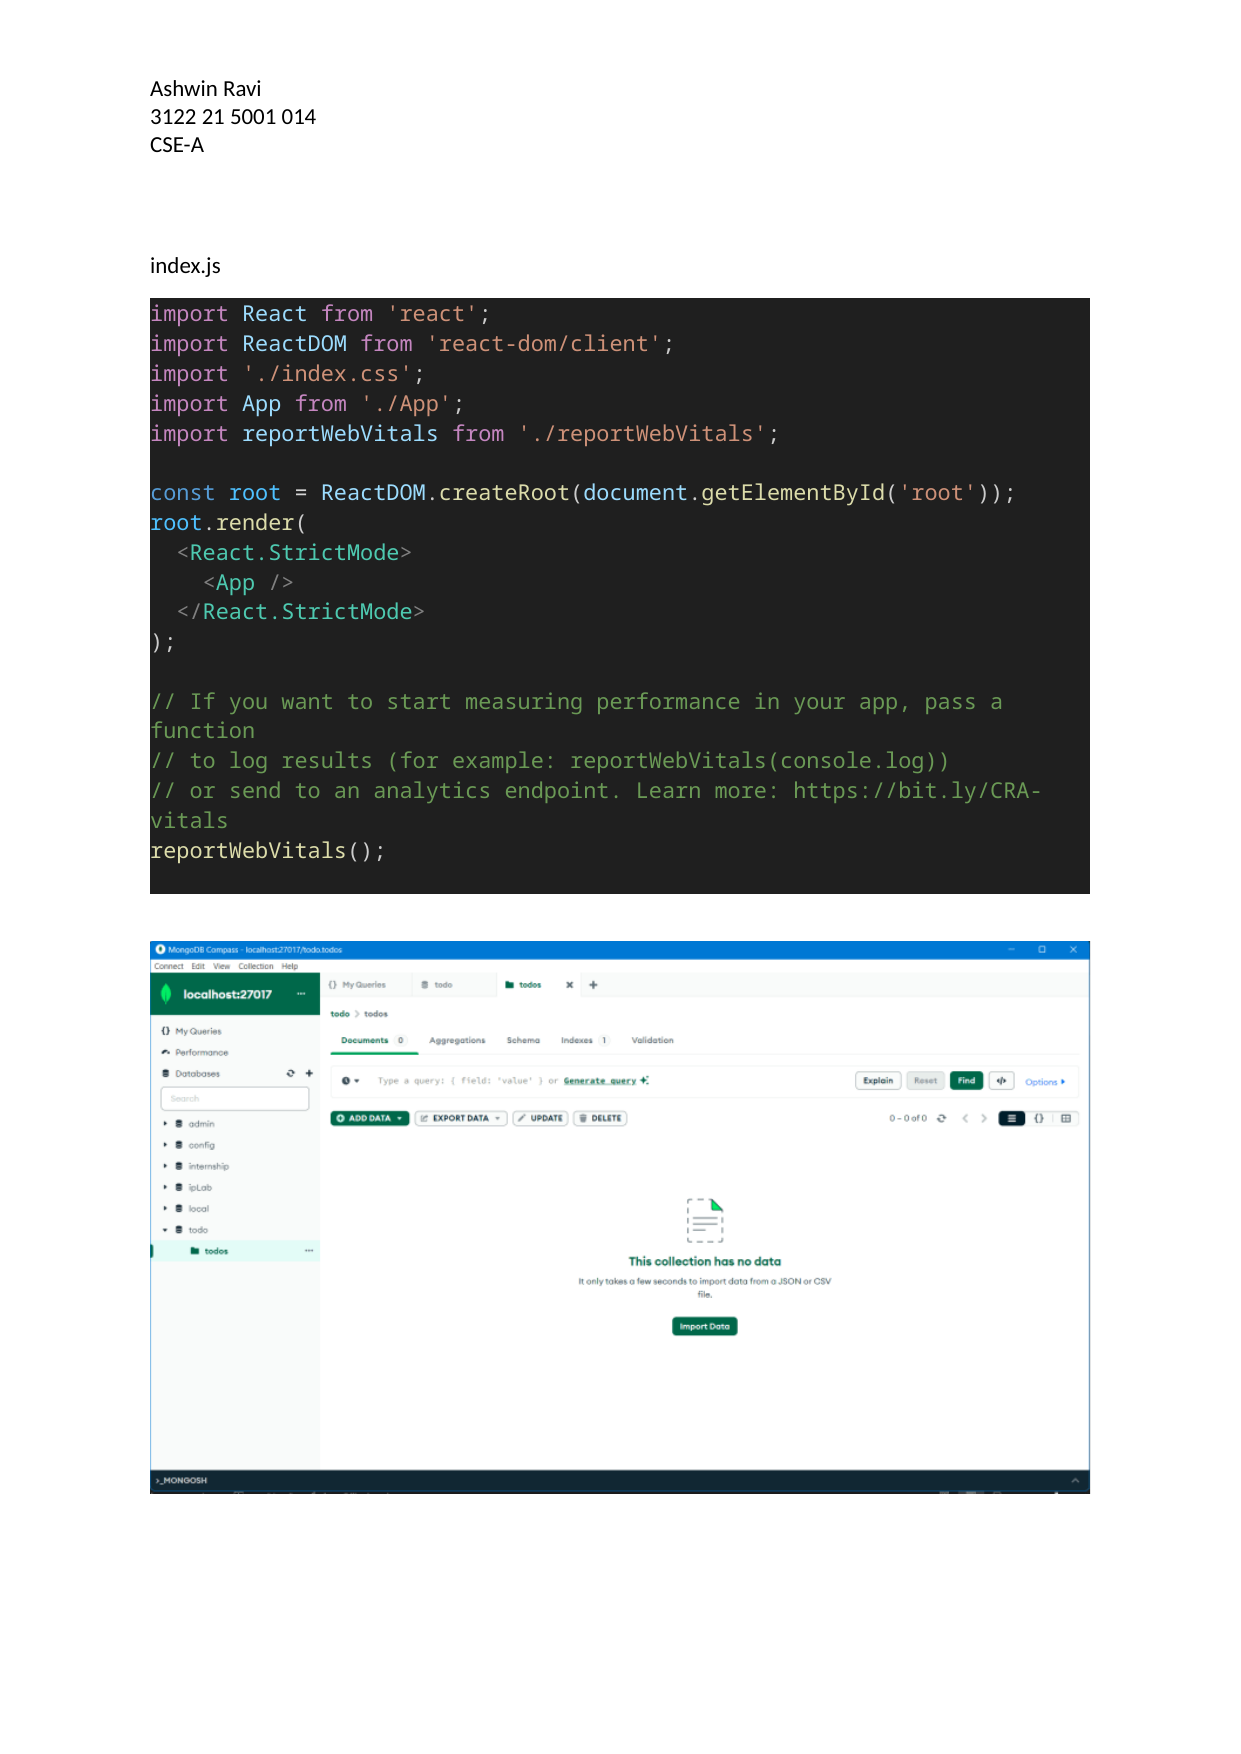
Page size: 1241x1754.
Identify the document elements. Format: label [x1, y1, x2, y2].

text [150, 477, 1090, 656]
picture [150, 941, 1091, 1494]
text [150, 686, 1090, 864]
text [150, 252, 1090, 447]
